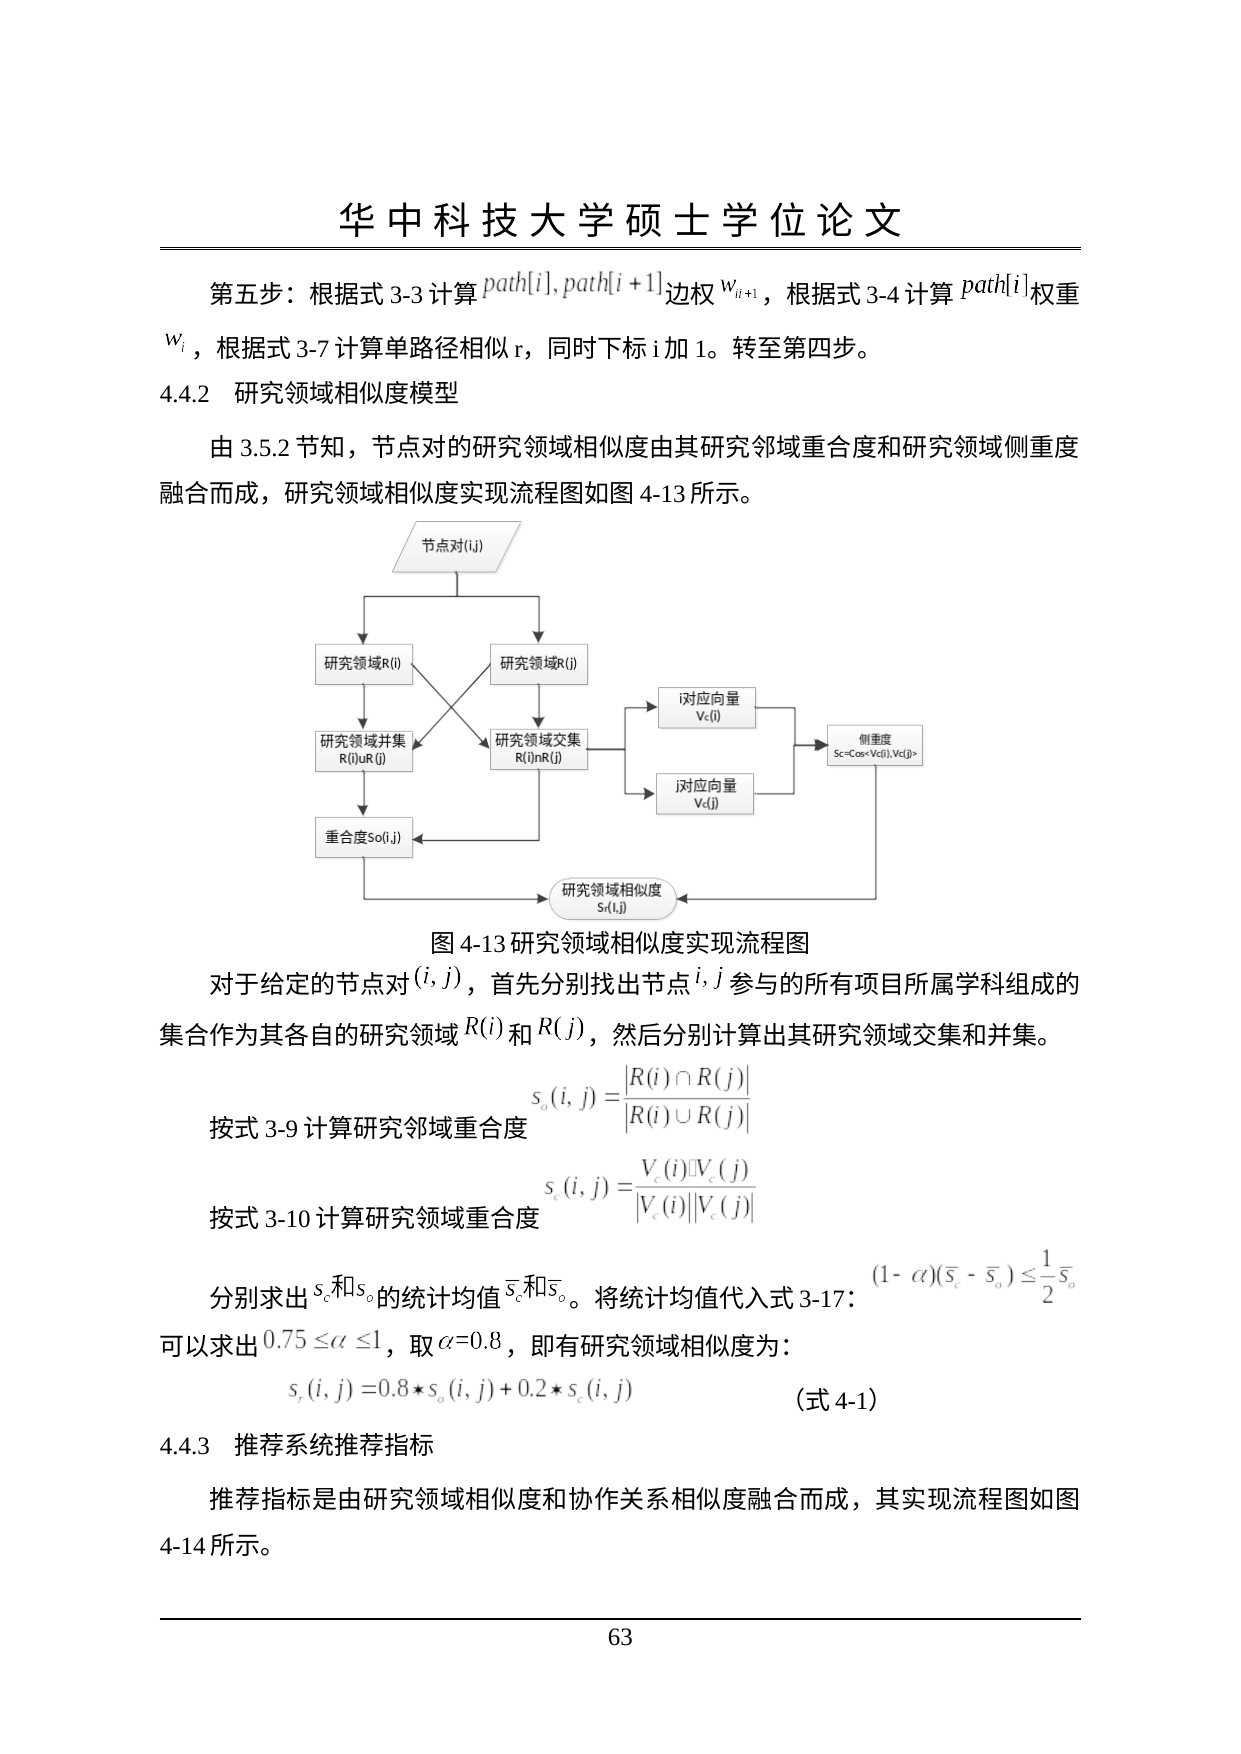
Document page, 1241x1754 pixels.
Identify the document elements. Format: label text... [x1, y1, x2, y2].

text 按式3-9计算研究邻域重合度 [159, 1061, 1081, 1145]
subtitle 推荐系统推荐指标 [159, 1426, 1081, 1462]
text 由3.5.2节知，节点对的研究领域相似度由其研究邻域重合度和研究领域侧重度融合而成，研究领域相似度实现流程图如图4-13所示。 [159, 428, 1081, 509]
subtitle 研究领域相似度模型 [159, 373, 1081, 410]
text 按式3-10计算研究领域重合度 [159, 1154, 1081, 1234]
text 图4-13研究领域相似度实现流程图 [159, 923, 1081, 959]
text 第五步：根据式3-3计算边权，根据式3-4计算权重，根据式3-7计算单路径相似r，同时下标i加1。转至第四步。 [159, 266, 1081, 364]
text 对于给定的节点对，首先分别找出节点参与的所有项目所属学科组成的集合作为其各自的研究领域和，然后分别计算出其研究领域交集和并集。 [159, 959, 1081, 1052]
text 分别求出的统计均值。将统计均值代入式3-17：可以求出，取，即有研究领域相似度为： [159, 1244, 1081, 1363]
text （式4-1） [159, 1372, 1081, 1416]
text 推荐指标是由研究领域相似度和协作关系相似度融合而成，其实现流程图如图4-14所示。 [159, 1480, 1081, 1561]
